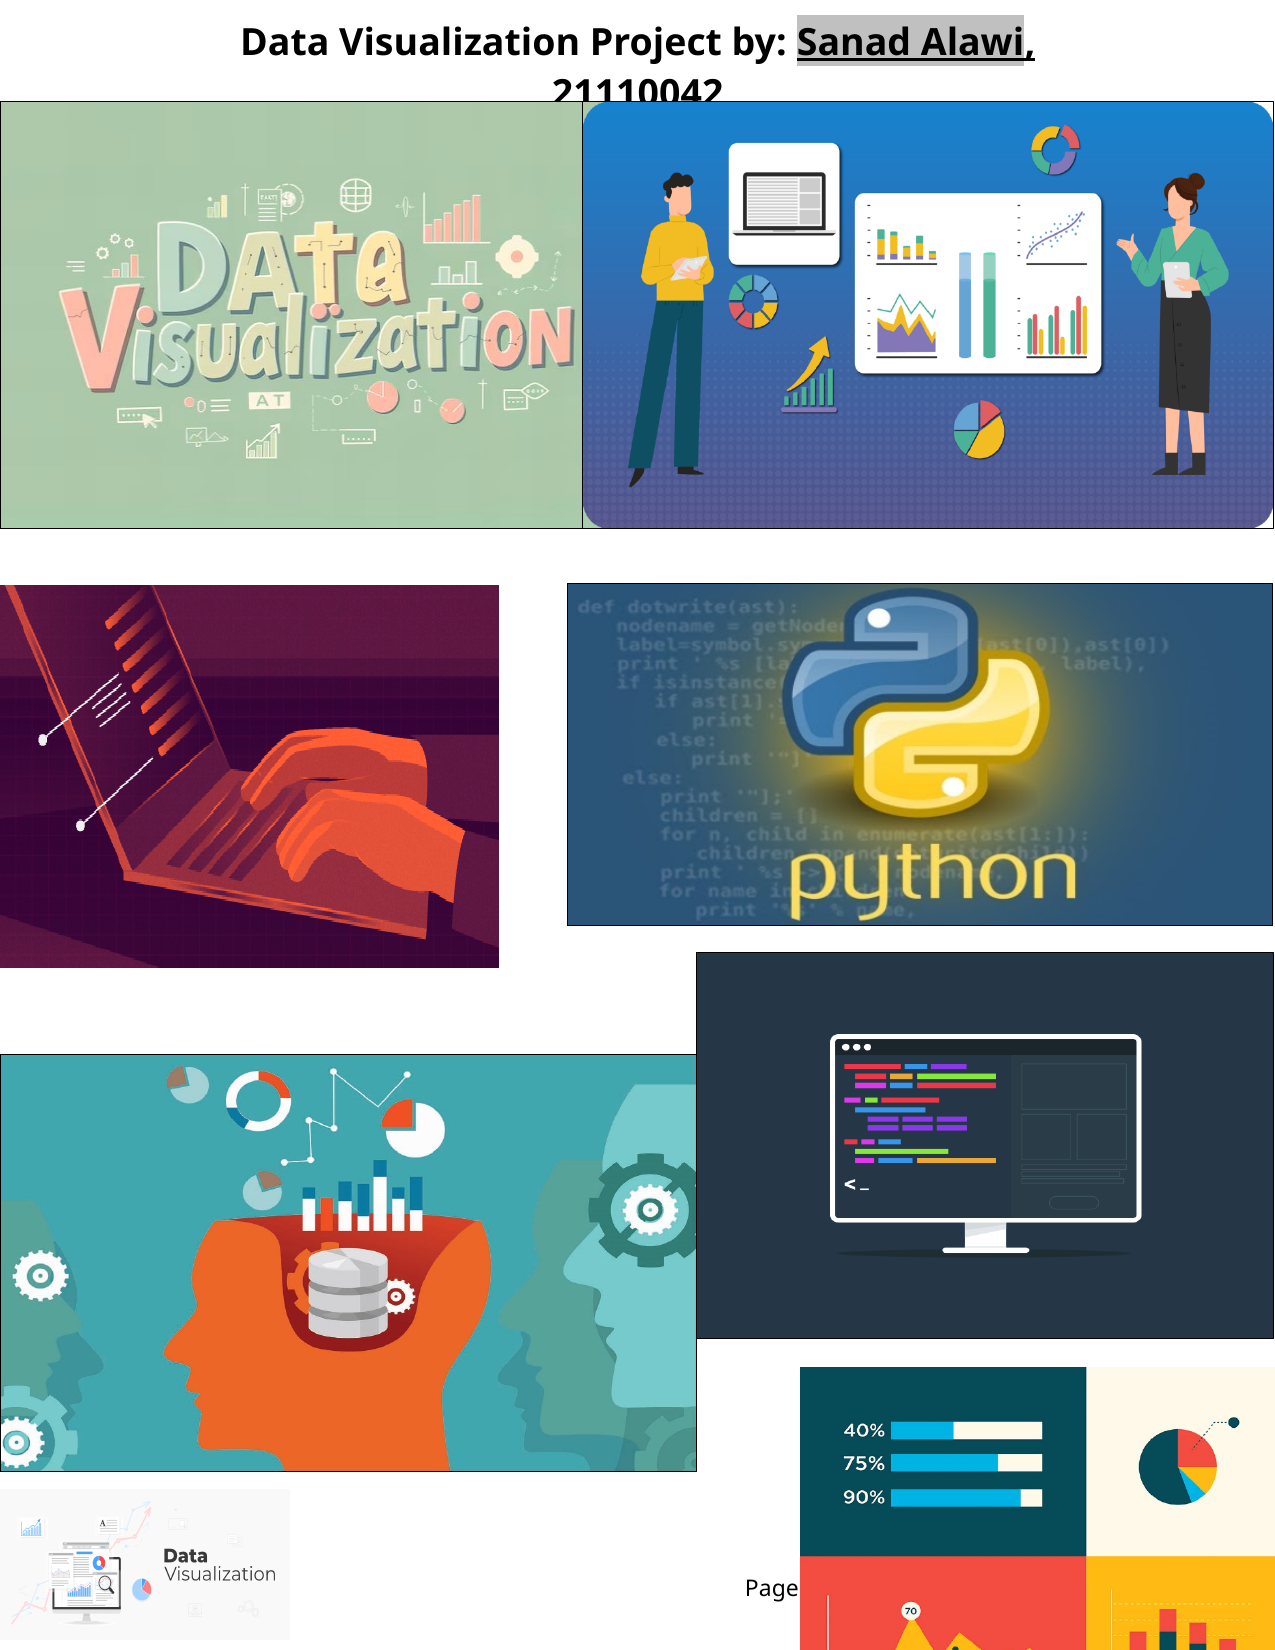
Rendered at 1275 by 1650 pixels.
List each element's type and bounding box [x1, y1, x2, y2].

picture [0, 1489, 290, 1640]
picture [1, 102, 582, 528]
picture [800, 1367, 1275, 1650]
picture [568, 584, 1272, 925]
picture [583, 102, 1273, 528]
picture [0, 585, 499, 968]
picture [697, 953, 1273, 1338]
picture [1, 1055, 696, 1471]
